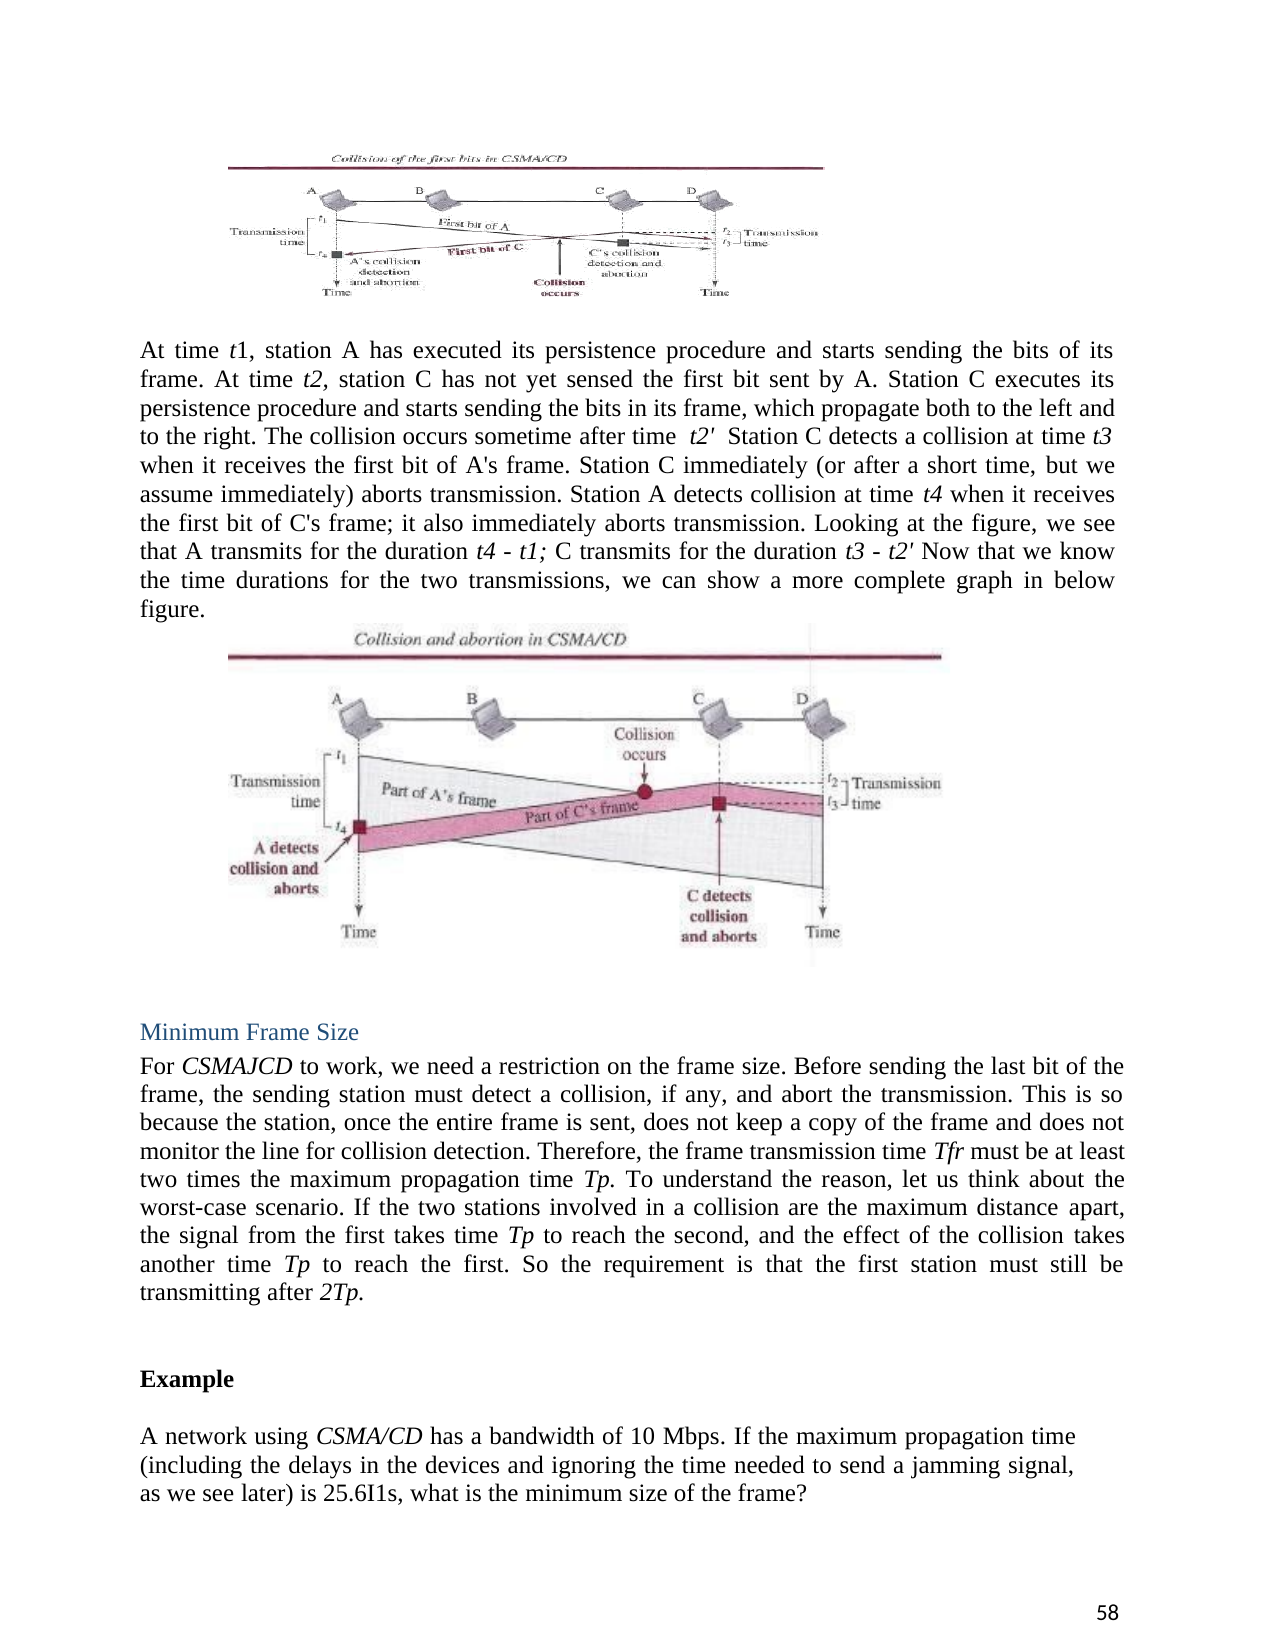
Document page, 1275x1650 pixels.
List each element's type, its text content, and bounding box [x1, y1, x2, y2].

picture [228, 623, 951, 967]
text For CSMAJCD to work, we need a restriction on the frame size. Before sending the last bit of the frame, the sending station must detect a collision, if any, and abort the transmission. This is so because the station, once the entire frame is sent, does not keep a copy of the frame and does not monitor the line for collision detection. Therefore, the frame transmission time Tfr must be at least two times the maximum propagation time Tp. To understand the reason, let us think about the worst-case scenario. If the two stations involved in a collision are the maximum distance apart, the signal from the first takes time Tp to reach the second, and the effect of the collision takes another time Tp to reach the first. So the requirement is that the first station must still be transmitting after 2Tp. [139, 1052, 1125, 1306]
text A network using CSMA/CD has a bandwidth of 10 Mbps. If the maximum propagation time (including the delays in the devices and ignoring the time needed to send a jamming signal, as we see later) is 25.6I1s, what is the minimum size of the frame? [139, 1422, 1076, 1507]
subtitle Minimum Frame Size [139, 1017, 1150, 1046]
subtitle Example [139, 1364, 1150, 1393]
picture [228, 150, 825, 297]
text At time t1, station A has executed its persistence procedure and starts sending the bits of its frame. At time t2, station C has not yet sensed the first bit sent by A. Station C executes its persistence procedure and starts sending the bits in its frame, which propagate both to the left and to the right. The collision occurs sometime after time t2' Station C detects a collision at time t3 when it receives the first bit of A's frame. Station C immediately (or after a short time, but we assume immediately) aborts transmission. Station A detects collision at time t4 when it receives the first bit of C's frame; it also immediately aborts transmission. Looking at the figure, we see that A transmits for the duration t4 - t1; C transmits for the duration t3 - t2' Now that we know the time durations for the two transmissions, we can show a more complete graph in below figure. [139, 335, 1115, 623]
